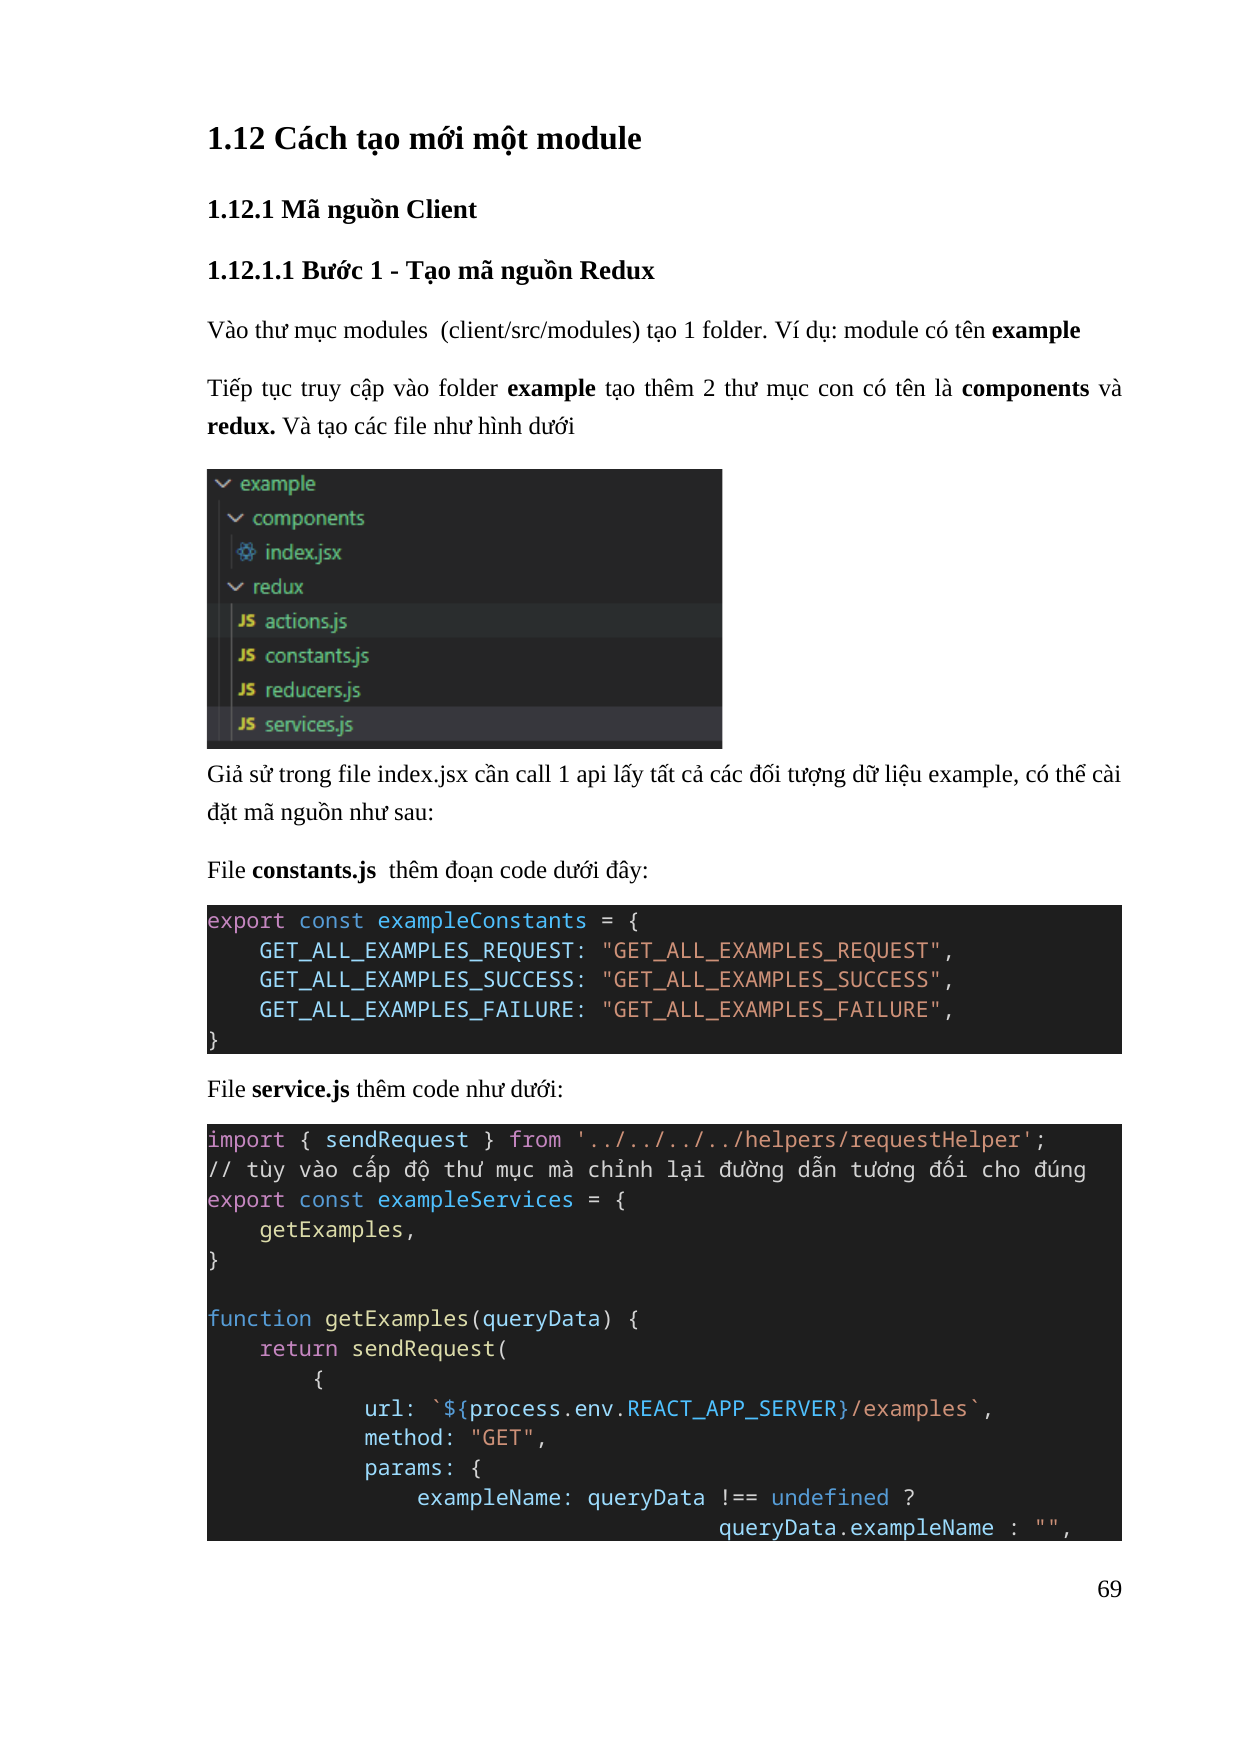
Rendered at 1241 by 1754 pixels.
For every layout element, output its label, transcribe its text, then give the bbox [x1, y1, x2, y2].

text getExamples, [207, 1214, 1122, 1243]
subtitle Mã nguồn Client [207, 193, 1122, 224]
text queryData.exampleName : "", [207, 1512, 1122, 1541]
text GET_ALL_EXAMPLES_FAILURE: "GET_ALL_EXAMPLES_FAILURE", [207, 994, 1122, 1024]
text GET_ALL_EXAMPLES_SUCCESS: "GET_ALL_EXAMPLES_SUCCESS", [207, 964, 1122, 994]
text GET_ALL_EXAMPLES_REQUEST: "GET_ALL_EXAMPLES_REQUEST", [207, 934, 1122, 964]
text exampleName: queryData !== undefined ? [207, 1482, 1122, 1512]
text export const exampleConstants = { [207, 905, 1122, 934]
text export const exampleServices = { [207, 1184, 1122, 1214]
text import { sendRequest } from '../../../../helpers/requestHelper'; [207, 1124, 1122, 1154]
text } [207, 1024, 1122, 1054]
subtitle Cách tạo mới một module [207, 118, 1122, 156]
text File constants.js thêm đoạn code dưới đây: [207, 855, 1122, 884]
text } [207, 1243, 1122, 1273]
text url: `${process.env.REACT_APP_SERVER}/examples`, [207, 1392, 1122, 1422]
text params: { [207, 1452, 1122, 1482]
text Vào thư mục modules (client/src/modules) tạo 1 folder. Ví dụ: module có tên example [207, 315, 1122, 344]
subtitle Bước 1 - Tạo mã nguồn Redux [207, 254, 1122, 285]
text method: "GET", [207, 1422, 1122, 1452]
text { [207, 1363, 1122, 1392]
picture [206, 469, 723, 749]
text function getExamples(queryData) { [207, 1303, 1122, 1333]
text File service.js thêm code như dưới: [207, 1074, 1122, 1103]
text // tùy vào cấp độ thư mục mà chỉnh lại đường dẫn tương đối cho đúng [207, 1154, 1122, 1184]
text Tiếp tục truy cập vào folder example tạo thêm 2 thư mục con có tên là components và redux. Và tạo các file như hình dưới [207, 373, 1122, 439]
text return sendRequest( [207, 1333, 1122, 1363]
text Giả sử trong file index.jsx cần call 1 api lấy tất cả các đối tượng dữ liệu example, có thể cài đặt mã nguồn như sau: [207, 759, 1122, 826]
